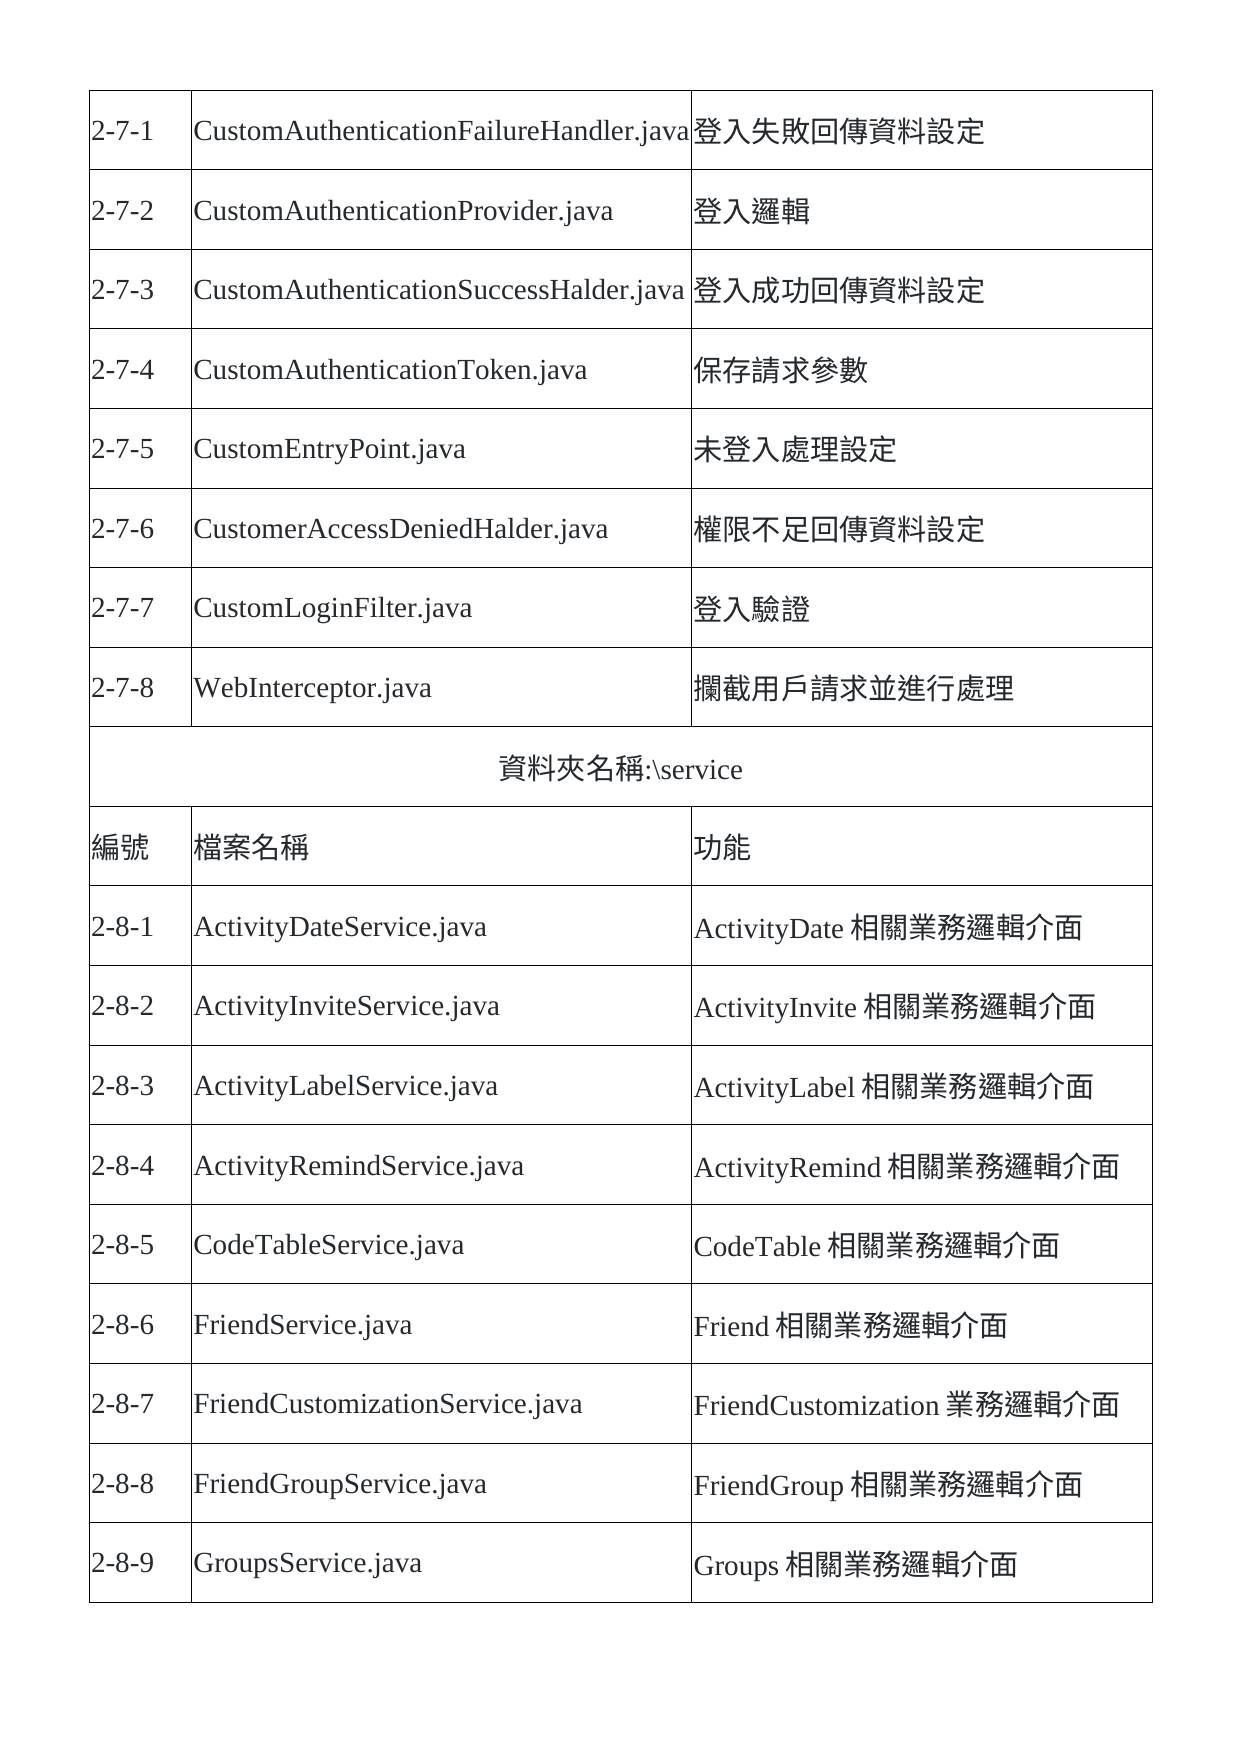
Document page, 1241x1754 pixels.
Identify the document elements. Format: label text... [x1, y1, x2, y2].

table_cell ActivityLabelService.java [192, 1046, 691, 1124]
table_cell 登入成功回傳資料設定 [692, 250, 1152, 328]
table_cell 2-7-7 [90, 568, 191, 647]
table_cell CodeTableService.java [192, 1205, 691, 1283]
table_cell 2-8-3 [90, 1046, 191, 1124]
table_cell CustomAuthenticationProvider.java [192, 170, 691, 249]
table_cell CustomEntryPoint.java [192, 409, 691, 487]
table_cell 2-7-4 [90, 329, 191, 408]
table_cell FriendGroupService.java [192, 1444, 691, 1522]
table_cell 2-8-7 [90, 1364, 191, 1442]
table_cell 2-7-6 [90, 489, 191, 567]
table_cell 保存請求參數 [692, 329, 1152, 408]
table_cell GroupsService.java [192, 1523, 691, 1602]
table_cell 權限不足回傳資料設定 [692, 489, 1152, 567]
table_cell 2-8-8 [90, 1444, 191, 1522]
table_cell ActivityRemindService.java [192, 1125, 691, 1204]
table_cell 2-7-1 [90, 91, 191, 169]
table_cell 登入失敗回傳資料設定 [692, 91, 1152, 169]
table_cell CustomerAccessDeniedHalder.java [192, 489, 691, 567]
table_cell ActivityInvite相關業務邏輯介面 [692, 966, 1152, 1044]
table_cell 2-8-1 [90, 886, 191, 965]
table_cell WebInterceptor.java [192, 648, 691, 726]
table_cell 攔截用戶請求並進行處理 [692, 648, 1152, 726]
table_cell FriendGroup相關業務邏輯介面 [692, 1444, 1152, 1522]
table_cell 2-8-5 [90, 1205, 191, 1283]
table_cell CustomLoginFilter.java [192, 568, 691, 647]
table_cell CustomAuthenticationSuccessHalder.java [192, 250, 691, 328]
table_cell Friend相關業務邏輯介面 [692, 1284, 1152, 1363]
table_cell ActivityDateService.java [192, 886, 691, 965]
table_cell ActivityRemind相關業務邏輯介面 [692, 1125, 1152, 1204]
table_cell 功能 [692, 807, 1152, 885]
table_cell 未登入處理設定 [692, 409, 1152, 487]
table_cell 登入驗證 [692, 568, 1152, 647]
table_cell CodeTable相關業務邏輯介面 [692, 1205, 1152, 1283]
table_cell 2-8-6 [90, 1284, 191, 1363]
table_cell CustomAuthenticationFailureHandler.java [192, 91, 691, 169]
table_cell 2-8-2 [90, 966, 191, 1044]
table_cell ActivityInviteService.java [192, 966, 691, 1044]
table_cell 2-8-4 [90, 1125, 191, 1204]
table_cell 檔案名稱 [192, 807, 691, 885]
table_cell 2-8-9 [90, 1523, 191, 1602]
table_cell FriendCustomizationService.java [192, 1364, 691, 1442]
table_cell 資料夾名稱:\service [90, 727, 1152, 806]
table_cell 登入邏輯 [692, 170, 1152, 249]
table_cell Groups相關業務邏輯介面 [692, 1523, 1152, 1602]
table_cell ActivityLabel相關業務邏輯介面 [692, 1046, 1152, 1124]
table_cell CustomAuthenticationToken.java [192, 329, 691, 408]
table_cell 2-7-3 [90, 250, 191, 328]
table_cell ActivityDate相關業務邏輯介面 [692, 886, 1152, 965]
table_cell 2-7-5 [90, 409, 191, 487]
table_cell 2-7-2 [90, 170, 191, 249]
table_cell 2-7-8 [90, 648, 191, 726]
table_cell FriendCustomization業務邏輯介面 [692, 1364, 1152, 1442]
table_cell 編號 [90, 807, 191, 885]
table_cell FriendService.java [192, 1284, 691, 1363]
